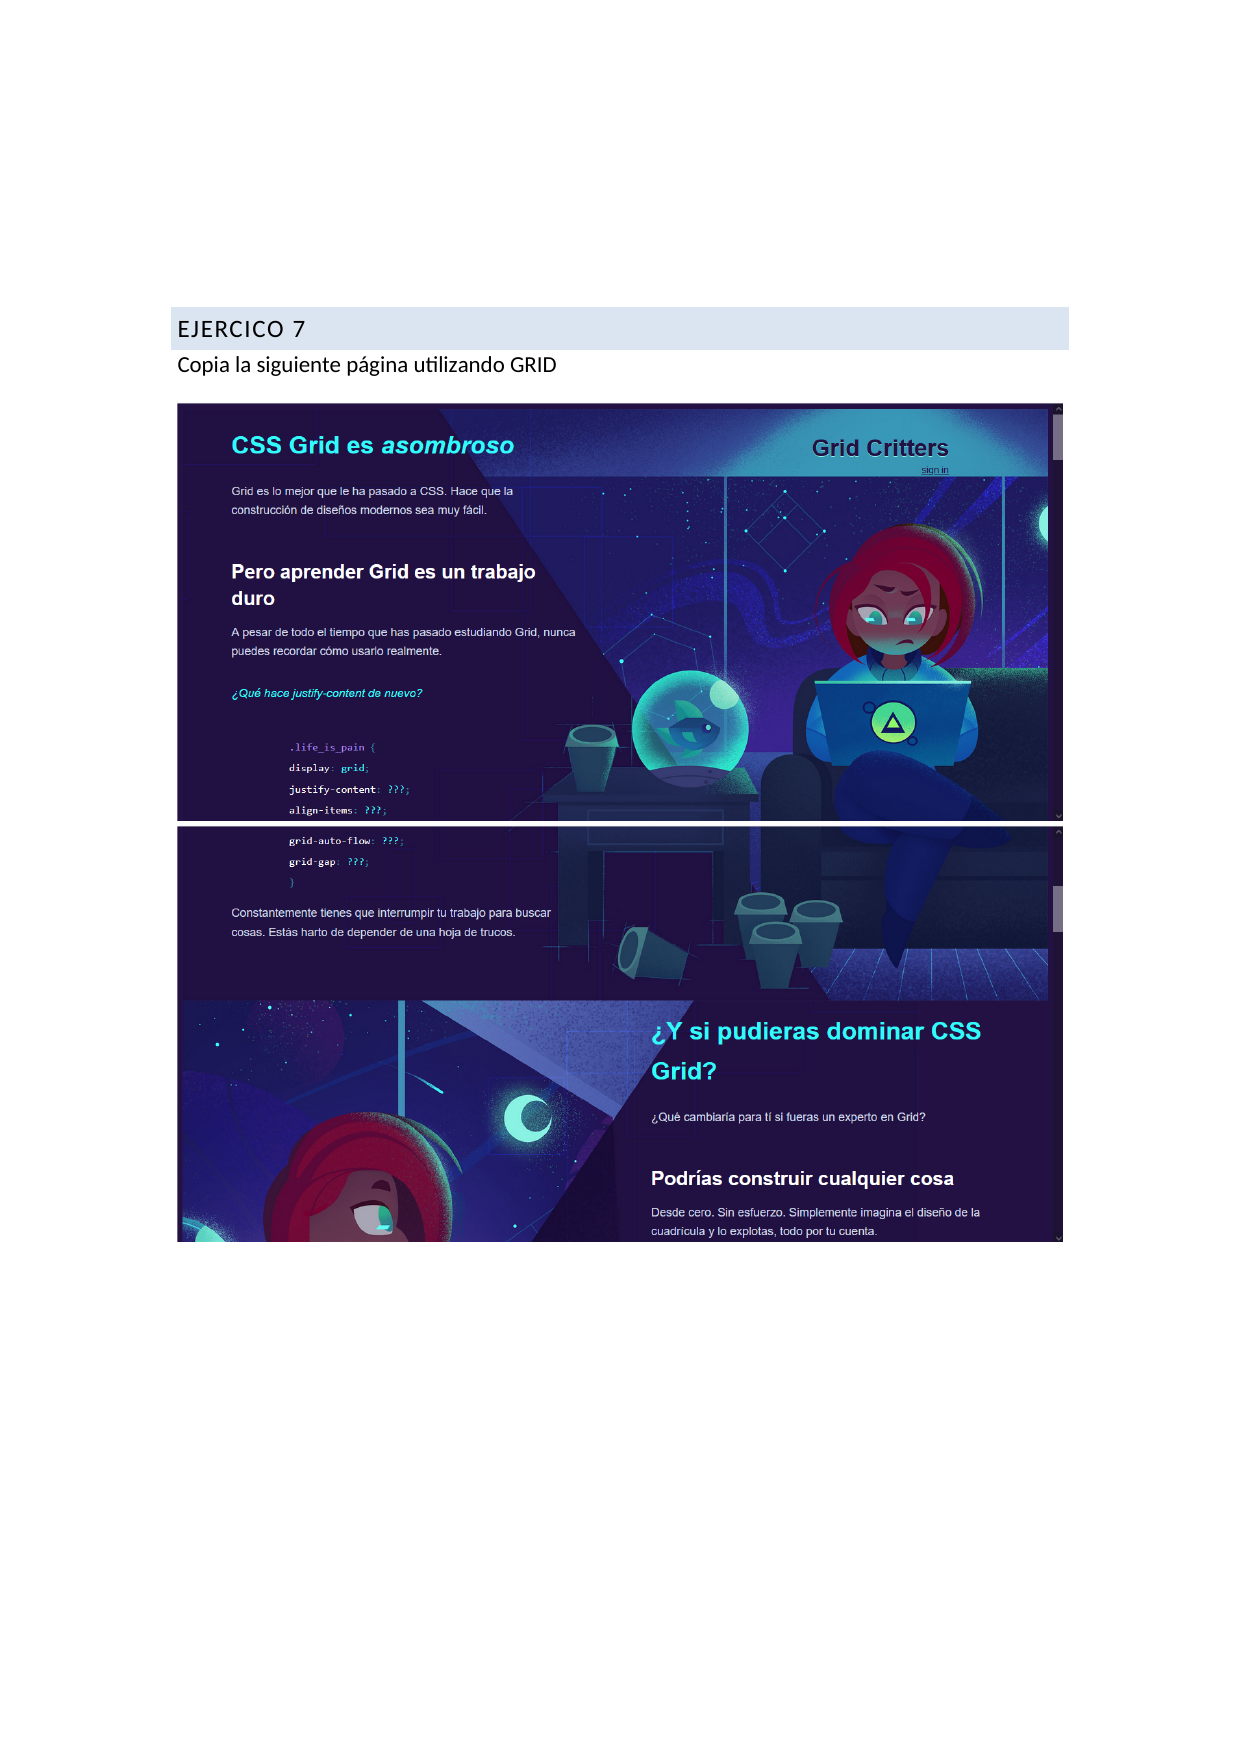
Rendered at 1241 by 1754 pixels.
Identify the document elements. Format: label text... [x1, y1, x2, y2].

subtitle EJERCICO 7 [177, 313, 1063, 343]
picture [177, 825, 1063, 1242]
text Copia la siguiente página utilizando GRID [177, 350, 1063, 378]
picture [177, 402, 1063, 821]
